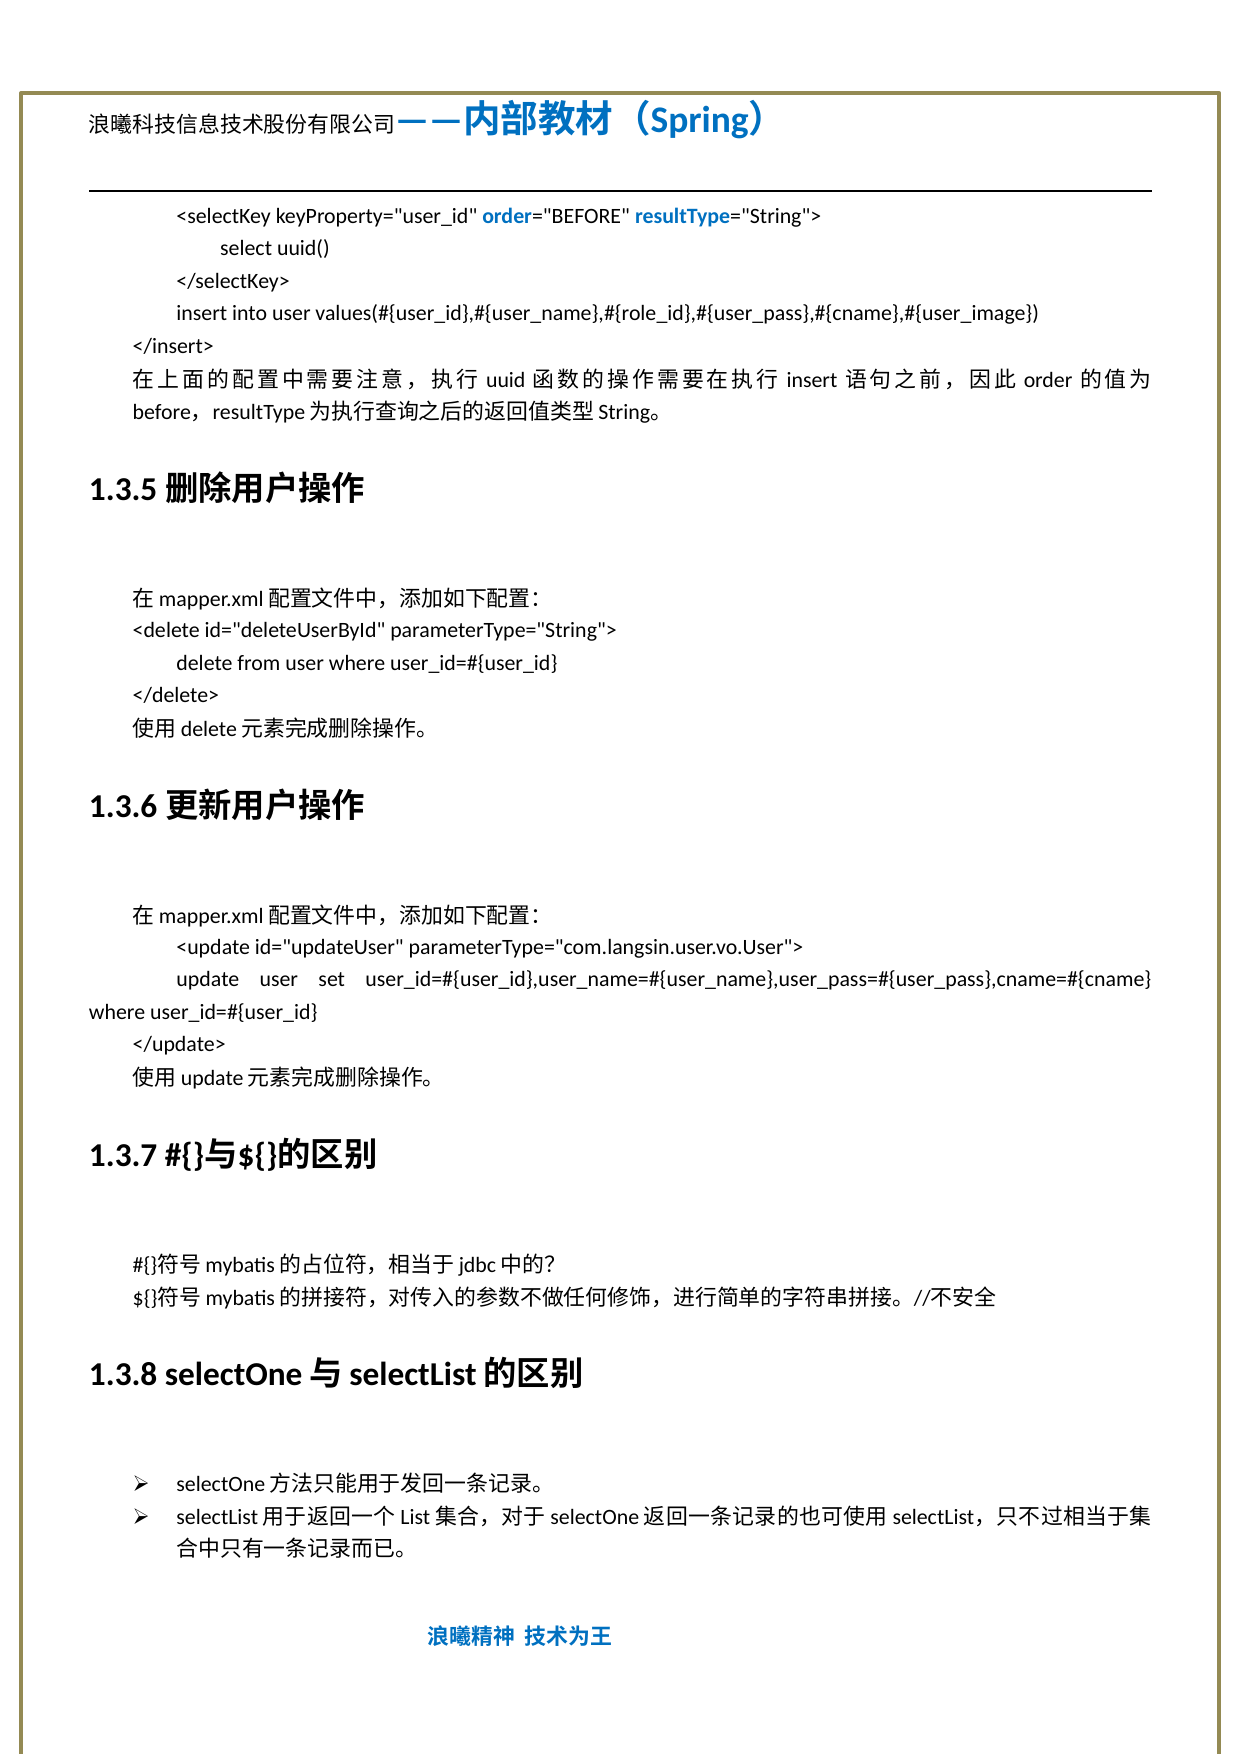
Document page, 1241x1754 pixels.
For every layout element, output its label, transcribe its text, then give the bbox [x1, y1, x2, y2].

text <delete id="deleteUserById" parameterType="String"> [89, 613, 1152, 646]
text #{}符号mybatis的占位符，相当于jdbc中的？ [89, 1247, 1152, 1279]
text insert into user values(#{user_id},#{user_name},#{role_id},#{user_pass},#{cname},#{user_image}) [132, 296, 1152, 329]
list selectOne方法只能用于发回一条记录。 [132, 1466, 1152, 1498]
text 使用update元素完成删除操作。 [89, 1060, 1152, 1092]
text <update id="updateUser" parameterType="com.langsin.user.vo.User"> [89, 930, 1152, 962]
text delete from user where user_id=#{user_id} [89, 646, 1152, 678]
text </selectKey> [132, 264, 1152, 296]
text 使用delete元素完成删除操作。 [89, 711, 1152, 743]
list selectList用于返回一个List集合，对于selectOne返回一条记录的也可使用selectList，只不过相当于集合中只有一条记录而已。 [132, 1498, 1152, 1563]
text ${}符号mybatis的拼接符，对传入的参数不做任何修饰，进行简单的字符串拼接。//不安全 [89, 1279, 1152, 1312]
subtitle 1.3.7 #{}与${}的区别 [89, 1119, 1152, 1184]
text select uuid() [132, 231, 1152, 264]
text update user set user_id=#{user_id},user_name=#{user_name},user_pass=#{user_pass},cname=#{cname} where user_id=#{user_id} [89, 962, 1152, 1027]
text </update> [89, 1027, 1152, 1060]
text 在mapper.xml配置文件中，添加如下配置： [89, 581, 1152, 613]
text </insert> [132, 329, 1152, 361]
text <selectKey keyProperty="user_id" order="BEFORE" resultType="String"> [132, 199, 1152, 231]
subtitle 1.3.5 删除用户操作 [89, 453, 1152, 518]
text </delete> [89, 678, 1152, 711]
text 在上面的配置中需要注意，执行uuid函数的操作需要在执行insert语句之前，因此order的值为before，resultType为执行查询之后的返回值类型String。 [132, 361, 1152, 426]
subtitle 1.3.6 更新用户操作 [89, 770, 1152, 835]
subtitle 1.3.8 selectOne与selectList的区别 [89, 1339, 1152, 1404]
text 在mapper.xml配置文件中，添加如下配置： [89, 897, 1152, 930]
